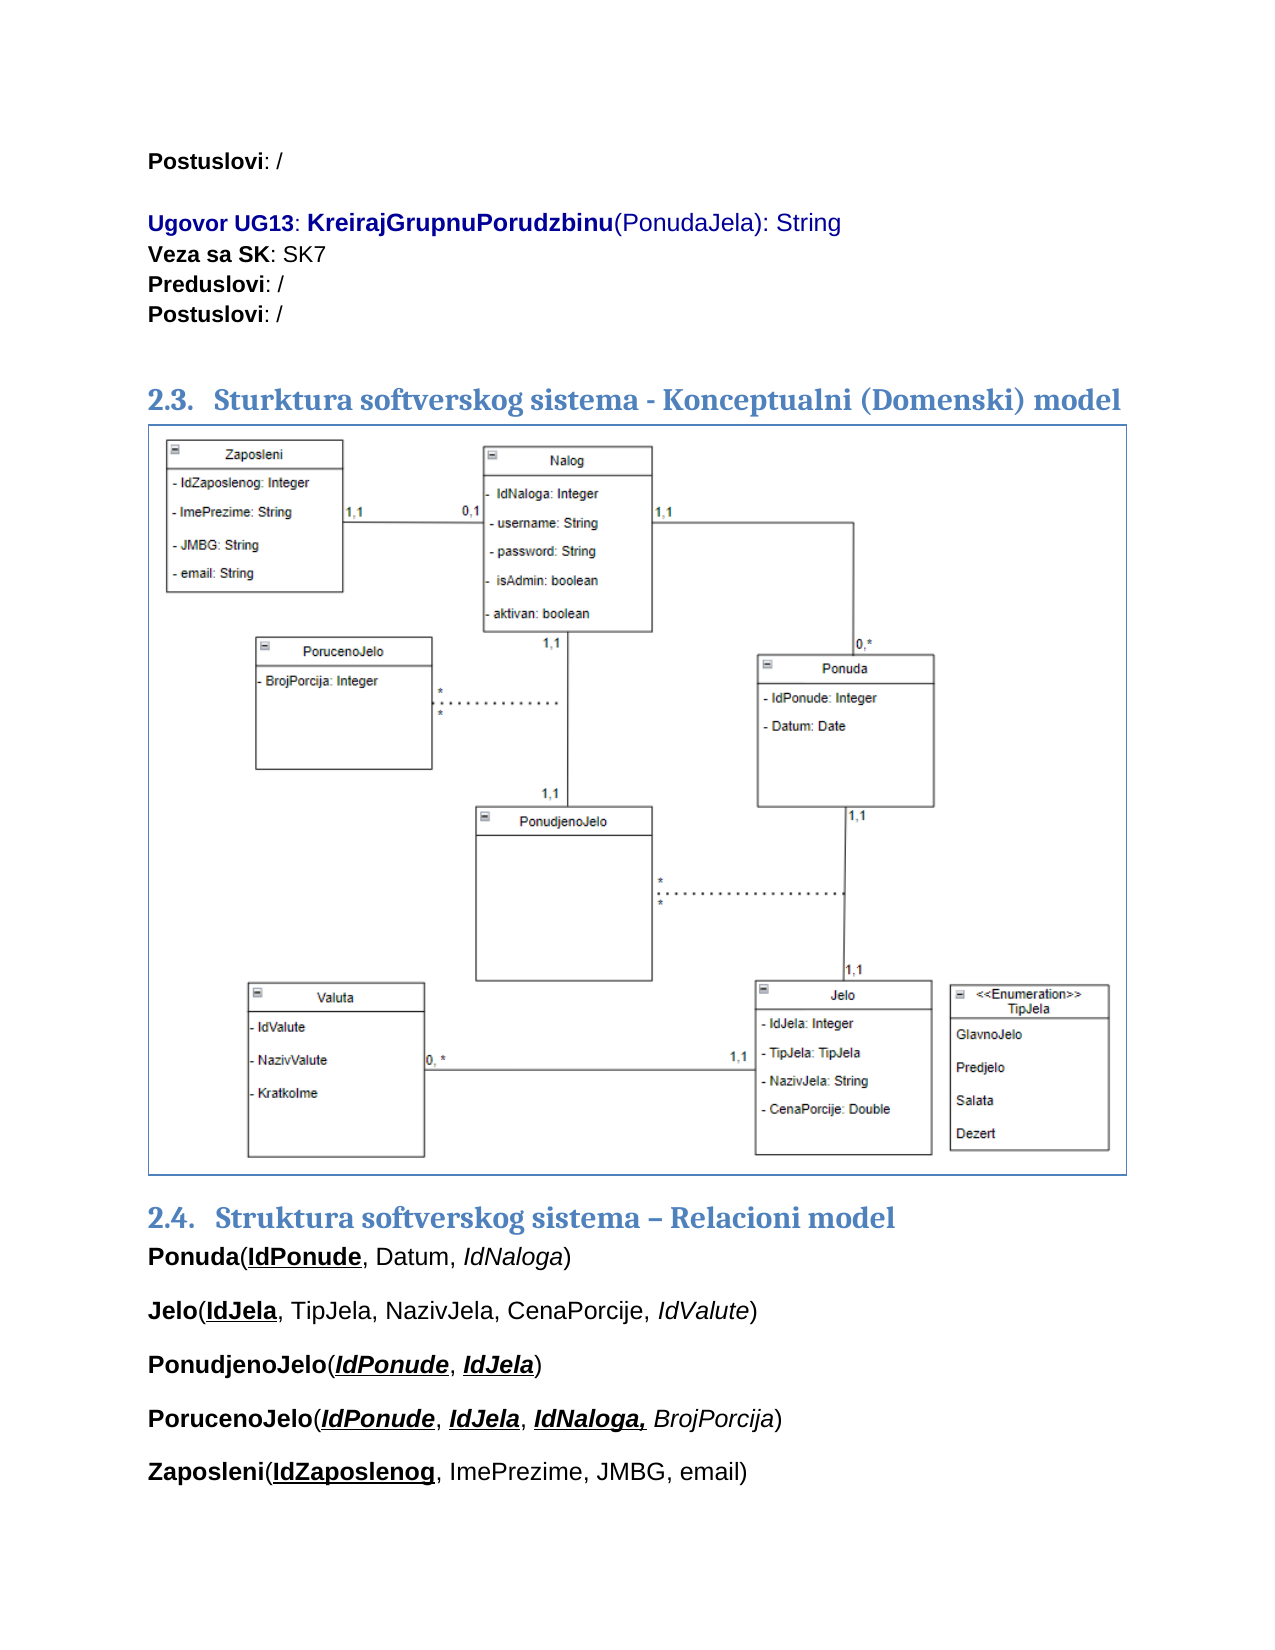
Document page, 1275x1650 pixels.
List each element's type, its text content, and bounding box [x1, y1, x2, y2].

text Ugovor UG13: KreirajGrupnuPorudzbinu(PonudaJela): String [148, 208, 1127, 237]
text Veza sa SK: SK7 [148, 241, 1127, 267]
text PonudjenoJelo(IdPonude, IdJela) [148, 1350, 1127, 1378]
text Zaposleni(IdZaposlenog, ImePrezime, JMBG, email) [148, 1457, 1127, 1486]
text PorucenoJelo(IdPonude, IdJela, IdNaloga, BrojPorcija) [148, 1403, 1127, 1432]
subtitle 2.4. Struktura softverskog sistema – Relacioni model [148, 1201, 1127, 1237]
subtitle 2.3. Sturktura softverskog sistema - Konceptualni (Domenski) model [148, 383, 1127, 419]
text Ponuda(IdPonude, Datum, IdNaloga) [148, 1242, 1127, 1271]
text Jelo(IdJela, TipJela, NazivJela, CenaPorcije, IdValute) [148, 1296, 1127, 1324]
text Postuslovi: / [148, 301, 1127, 328]
text Postuslovi: / [148, 148, 1127, 174]
text Preduslovi: / [148, 271, 1127, 298]
picture [149, 426, 1126, 1174]
